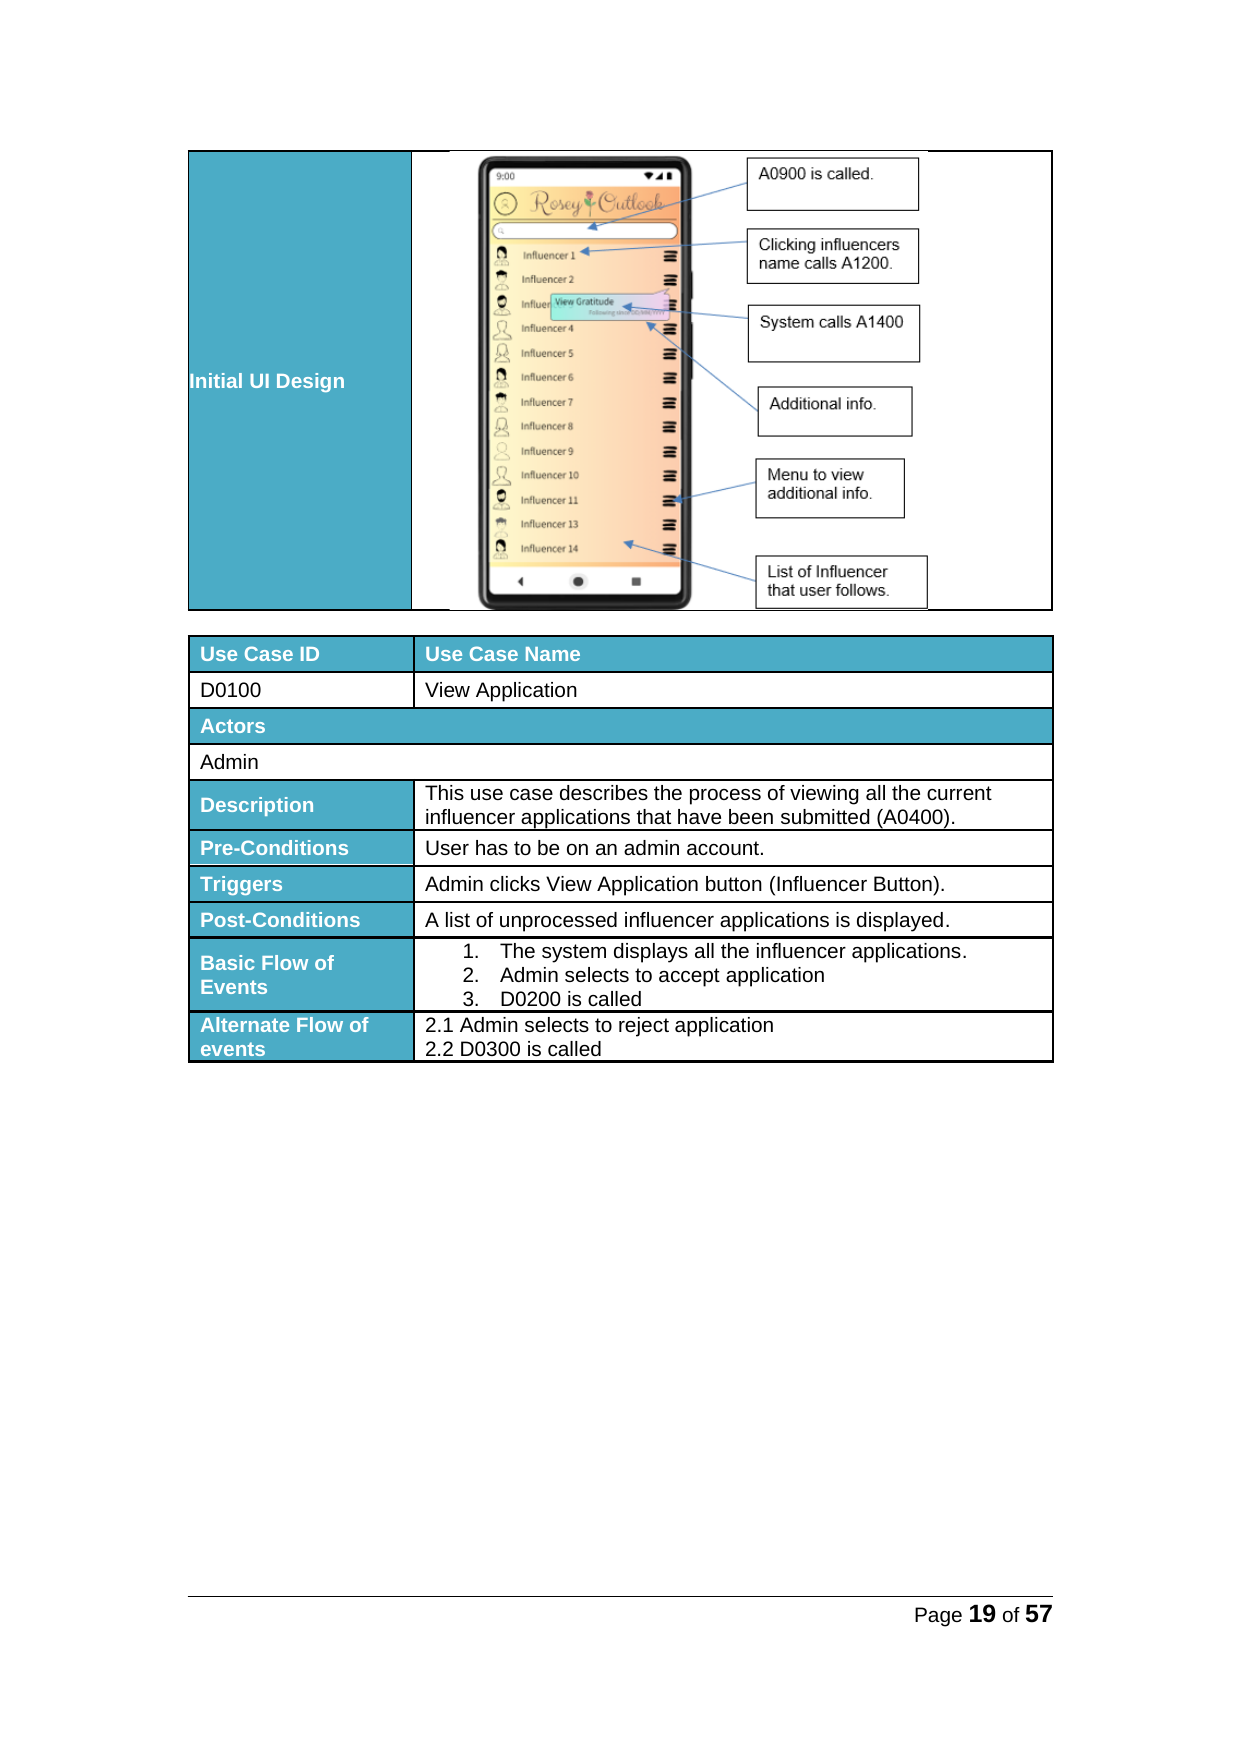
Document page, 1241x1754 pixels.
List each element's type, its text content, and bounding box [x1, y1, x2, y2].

table_cell Post-Conditions [190, 903, 413, 936]
table_cell Admin [190, 745, 1052, 779]
table_header Use Case ID [190, 637, 413, 671]
picture [449, 151, 928, 610]
table_cell User has to be on an admin account. [415, 831, 1052, 864]
table_cell Description [190, 781, 413, 829]
table_cell Pre-Conditions [190, 831, 413, 864]
table_cell Initial UI Design [189, 152, 411, 609]
table_cell [928, 152, 1051, 609]
table_cell Alternate Flow of events [190, 1013, 413, 1060]
table_cell Triggers [190, 867, 413, 901]
table_cell This use case describes the process of viewing all the current influencer applications that have been submitted (A0400). [415, 781, 1052, 829]
table_cell 2.1 Admin selects to reject application 2.2 D0300 is called [415, 1013, 1052, 1060]
table_cell The system displays all the influencer applications. Admin selects to accept application D0200 is called [415, 939, 1052, 1010]
table_cell Actors [190, 709, 1052, 743]
table_cell D0100 [190, 673, 413, 707]
table_cell Basic Flow of Events [190, 939, 413, 1010]
table_cell [412, 152, 449, 609]
table_cell A list of unprocessed influencer applications is displayed. [415, 903, 1052, 936]
table_header Use Case Name [415, 637, 1052, 671]
table_cell View Application [415, 673, 1052, 707]
table_cell Admin clicks View Application button (Influencer Button). [415, 867, 1052, 901]
